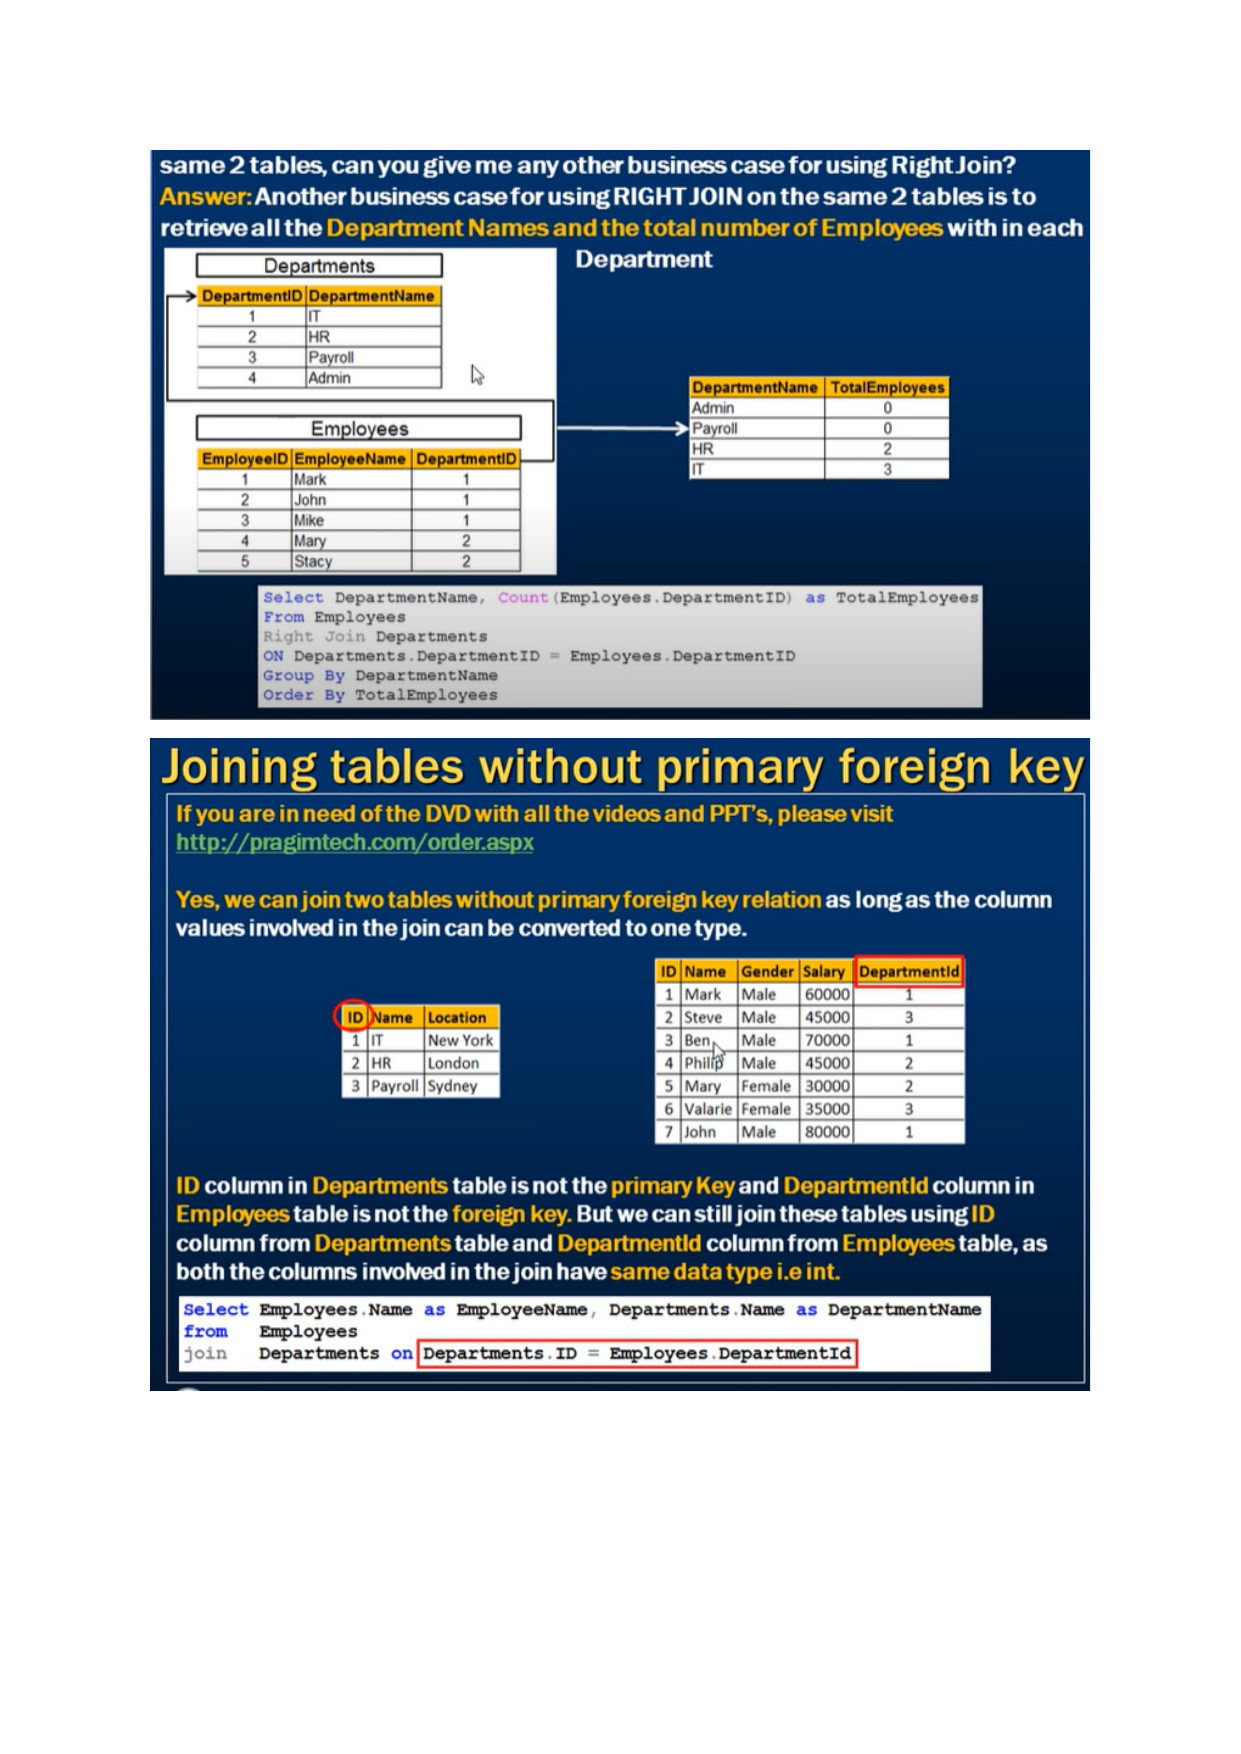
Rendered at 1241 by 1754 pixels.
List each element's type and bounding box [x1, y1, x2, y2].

picture [150, 150, 1091, 720]
picture [150, 738, 1091, 1391]
